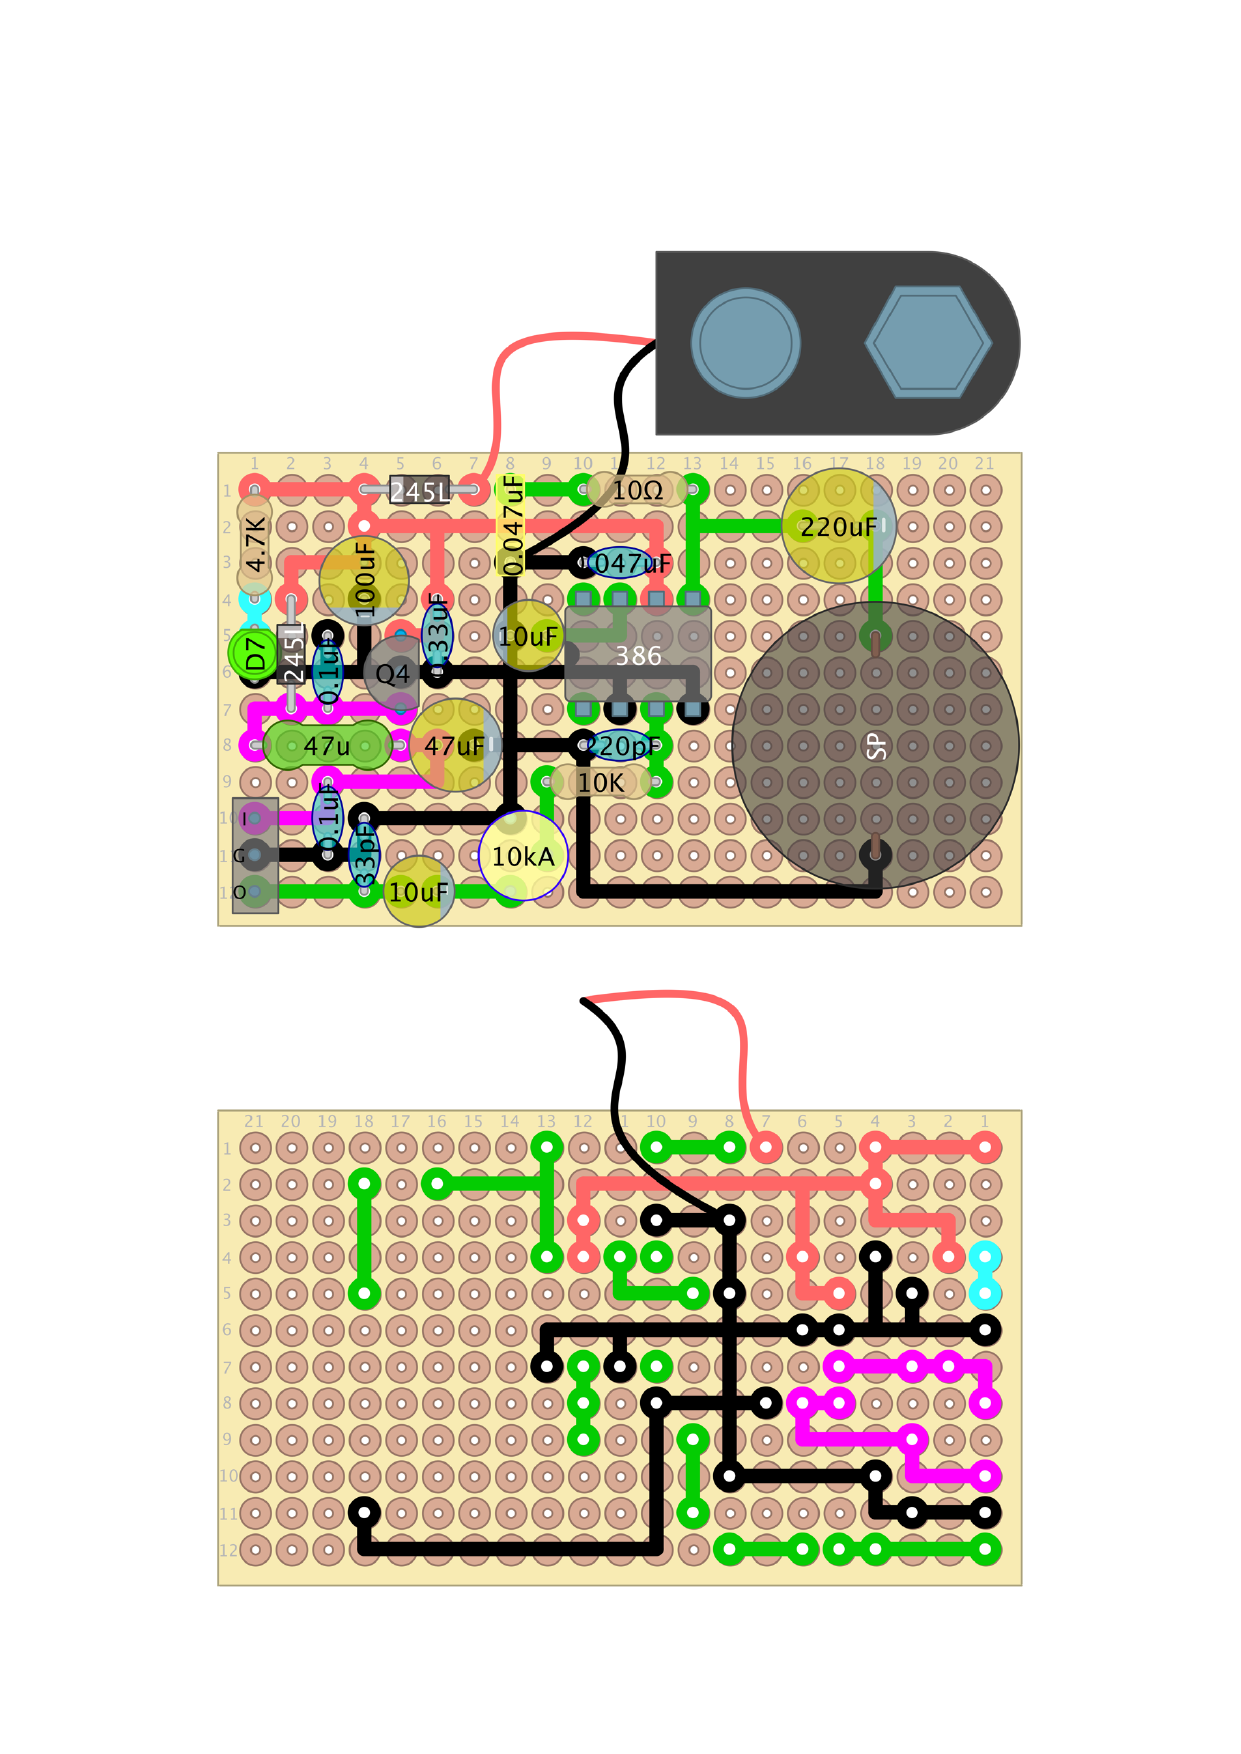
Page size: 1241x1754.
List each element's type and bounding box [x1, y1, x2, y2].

picture [181, 233, 1059, 1619]
